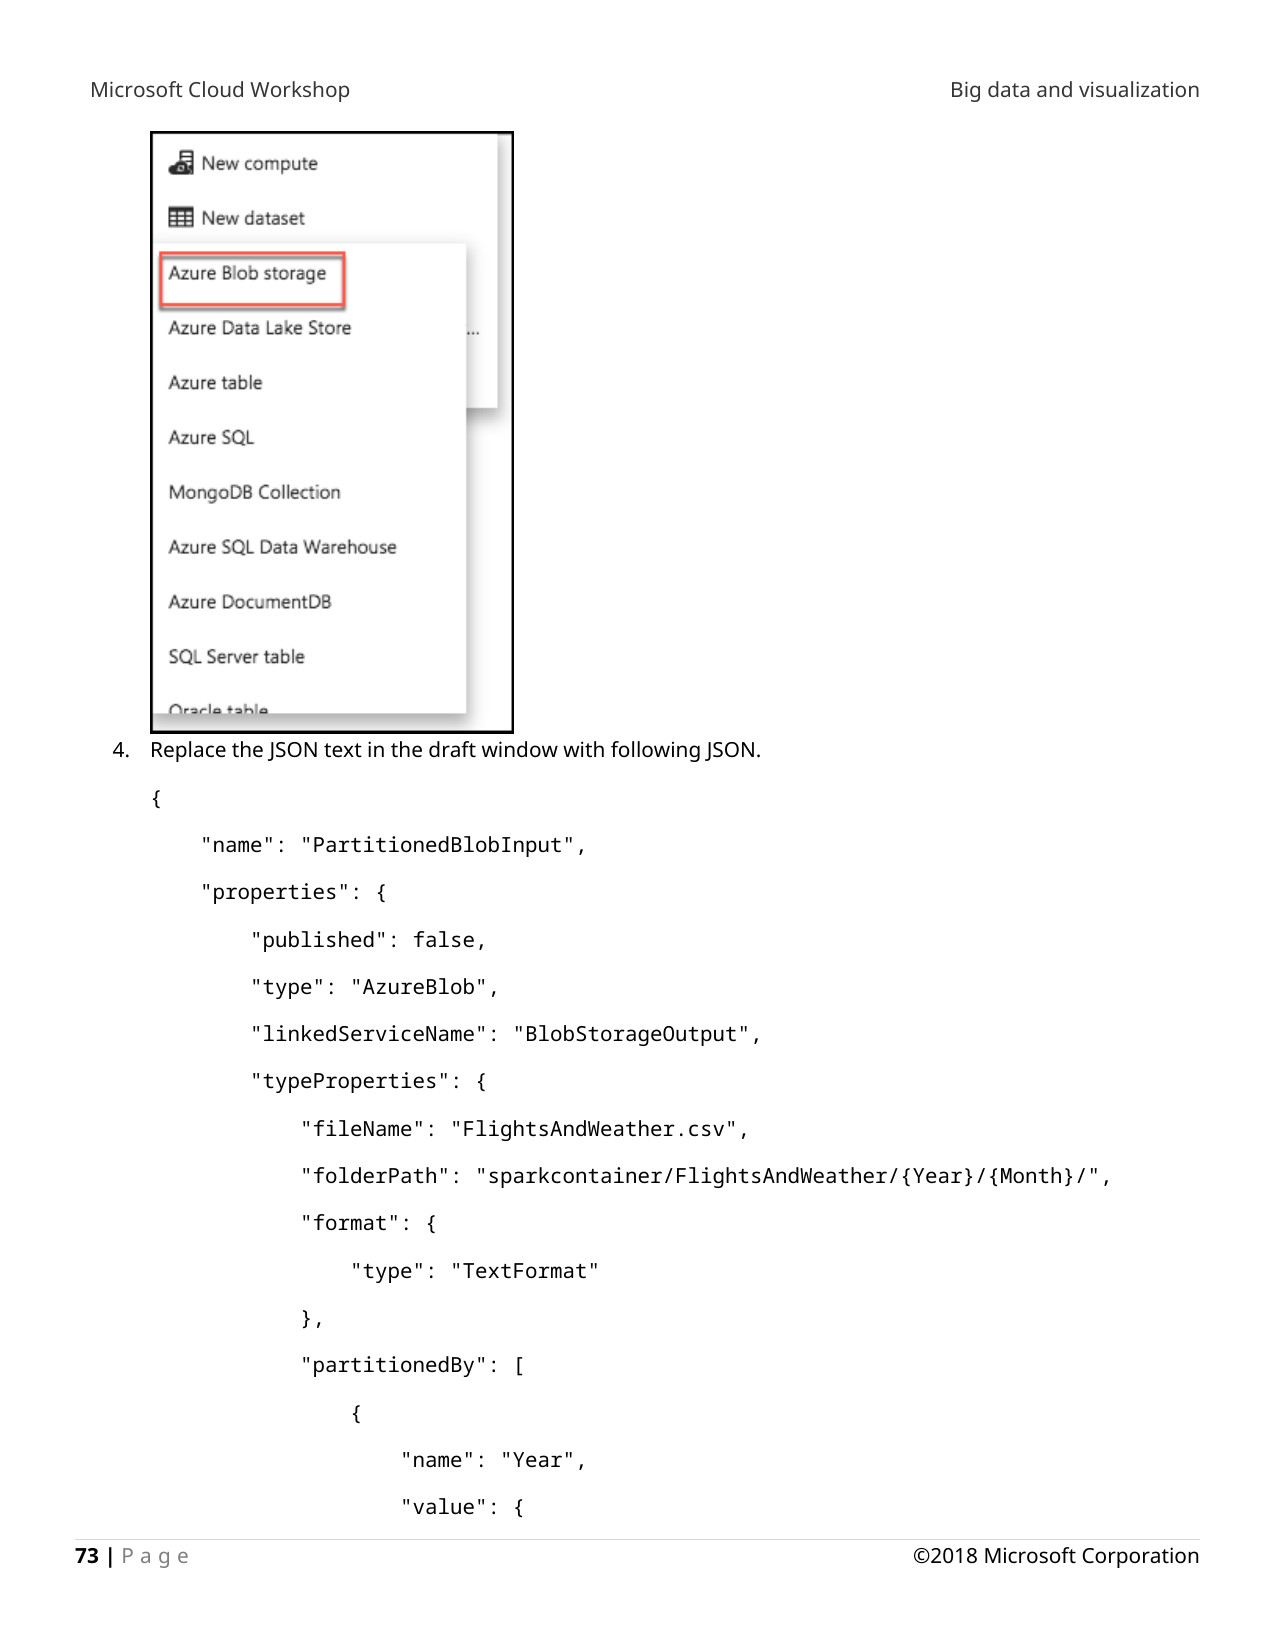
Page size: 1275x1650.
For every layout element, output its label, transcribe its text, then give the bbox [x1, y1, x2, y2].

list Replace the JSON text in the draft window with following JSON. [112, 736, 1200, 764]
text "folderPath": "sparkcontainer/FlightsAndWeather/{Year}/{Month}/", [150, 1161, 1200, 1190]
text { [150, 783, 1200, 811]
text "type": "TextFormat" [150, 1256, 1200, 1284]
text "partitionedBy": [ [150, 1350, 1200, 1379]
text "properties": { [150, 877, 1200, 906]
text "fileName": "FlightsAndWeather.csv", [150, 1114, 1200, 1142]
text "format": { [150, 1208, 1200, 1237]
text "linkedServiceName": "BlobStorageOutput", [150, 1019, 1200, 1048]
text }, [150, 1303, 1200, 1332]
text "name": "Year", [150, 1445, 1200, 1473]
text "name": "PartitionedBlobInput", [150, 830, 1200, 859]
text "published": false, [150, 925, 1200, 953]
text "typeProperties": { [150, 1067, 1200, 1095]
picture [150, 131, 514, 734]
text { [150, 1398, 1200, 1426]
text "type": "AzureBlob", [150, 972, 1200, 1001]
text "value": { [150, 1492, 1200, 1521]
